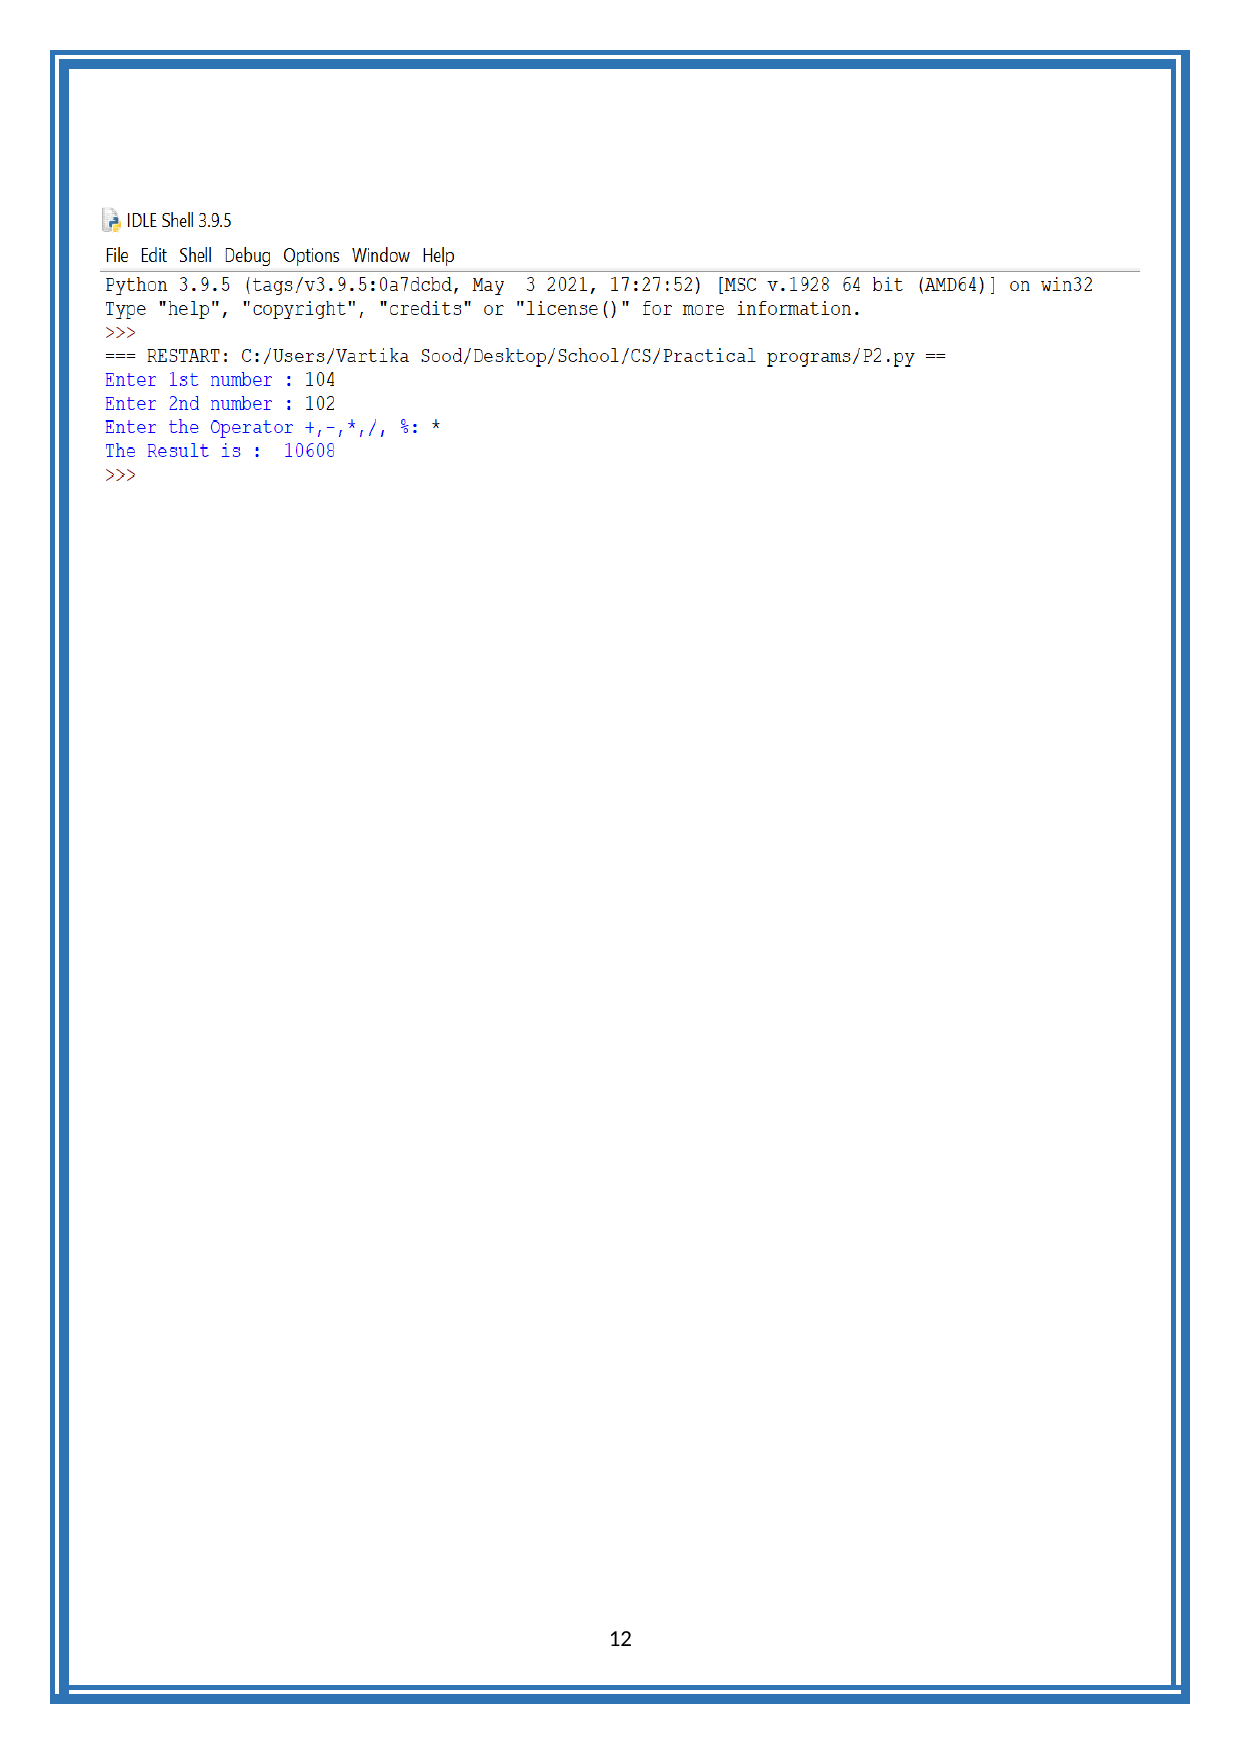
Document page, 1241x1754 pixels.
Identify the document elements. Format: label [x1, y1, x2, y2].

picture [100, 202, 1141, 585]
